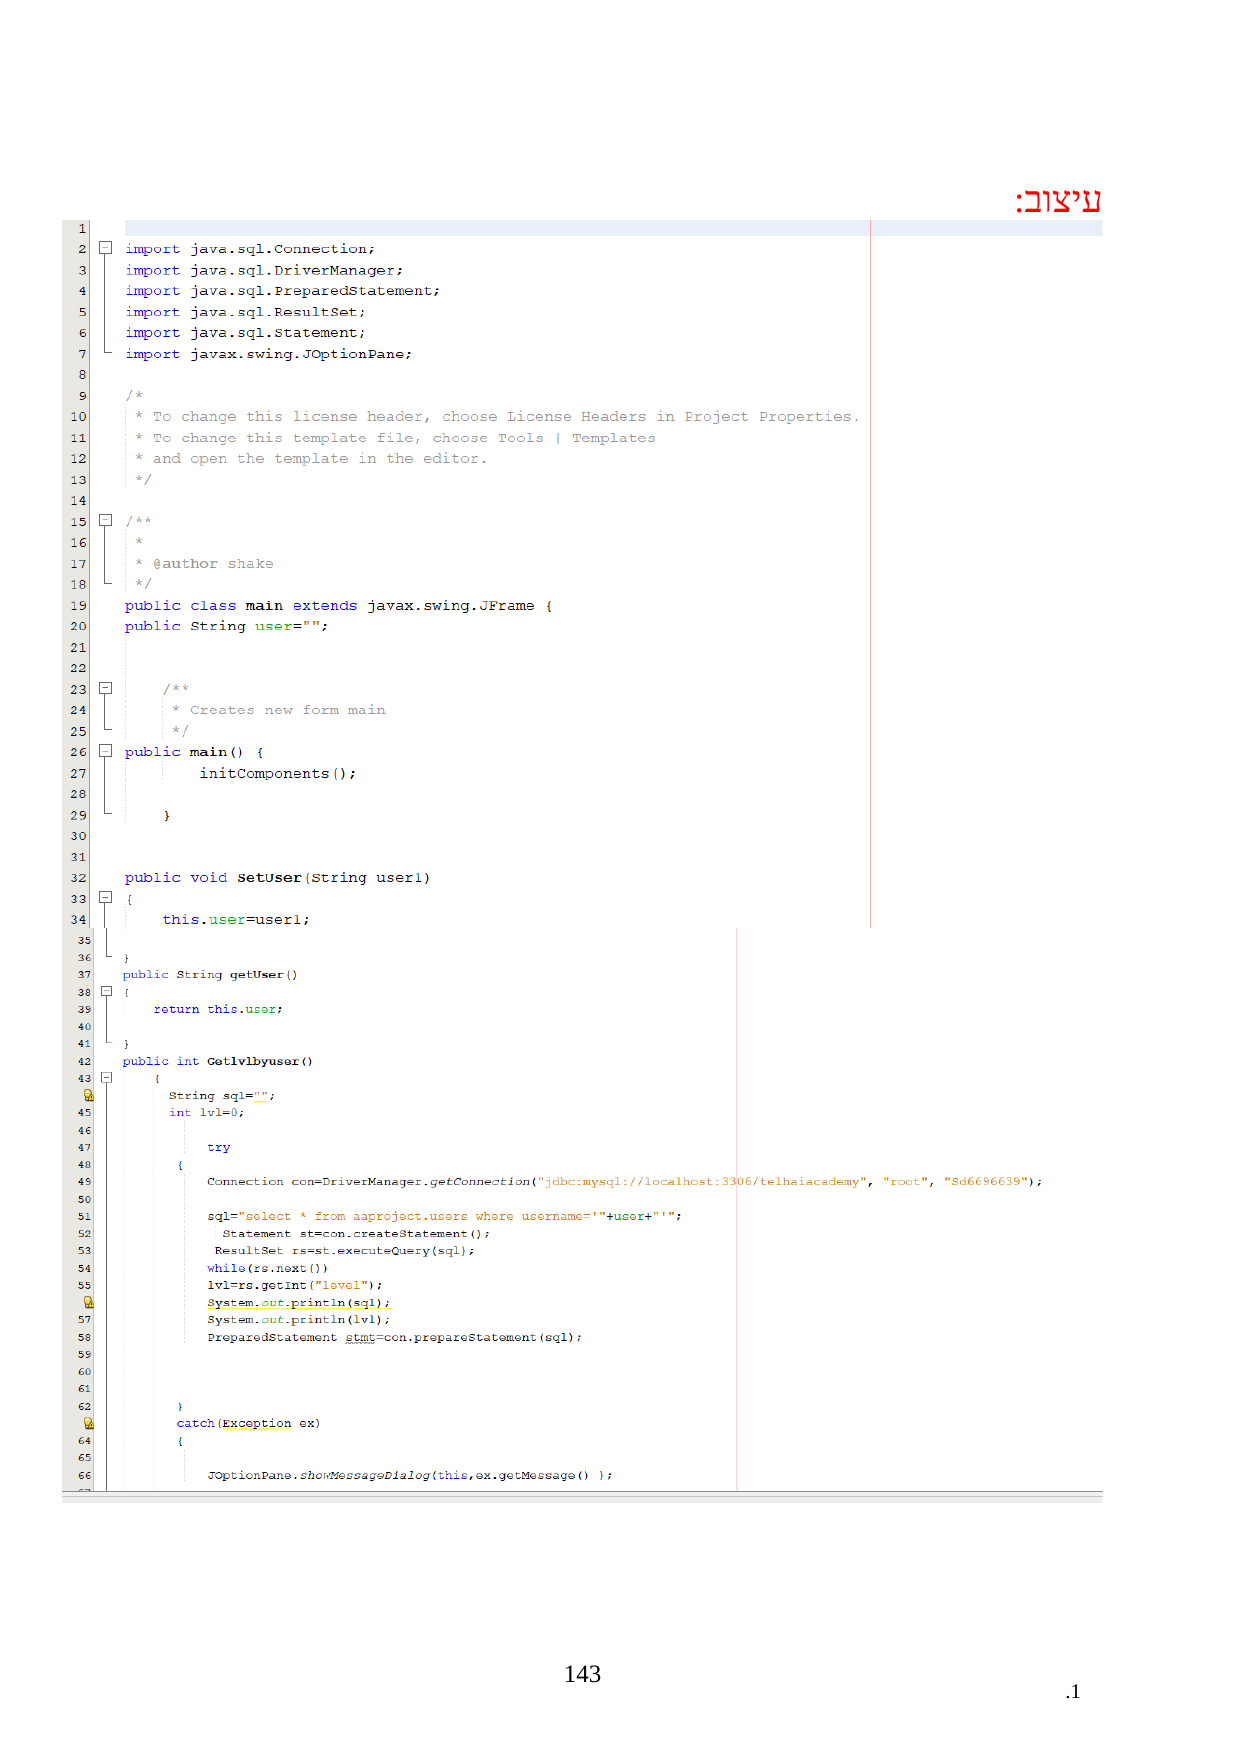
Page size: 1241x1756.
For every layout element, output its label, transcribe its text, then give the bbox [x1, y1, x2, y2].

text עיצוב: [62, 177, 1103, 220]
picture [62, 220, 1103, 1503]
